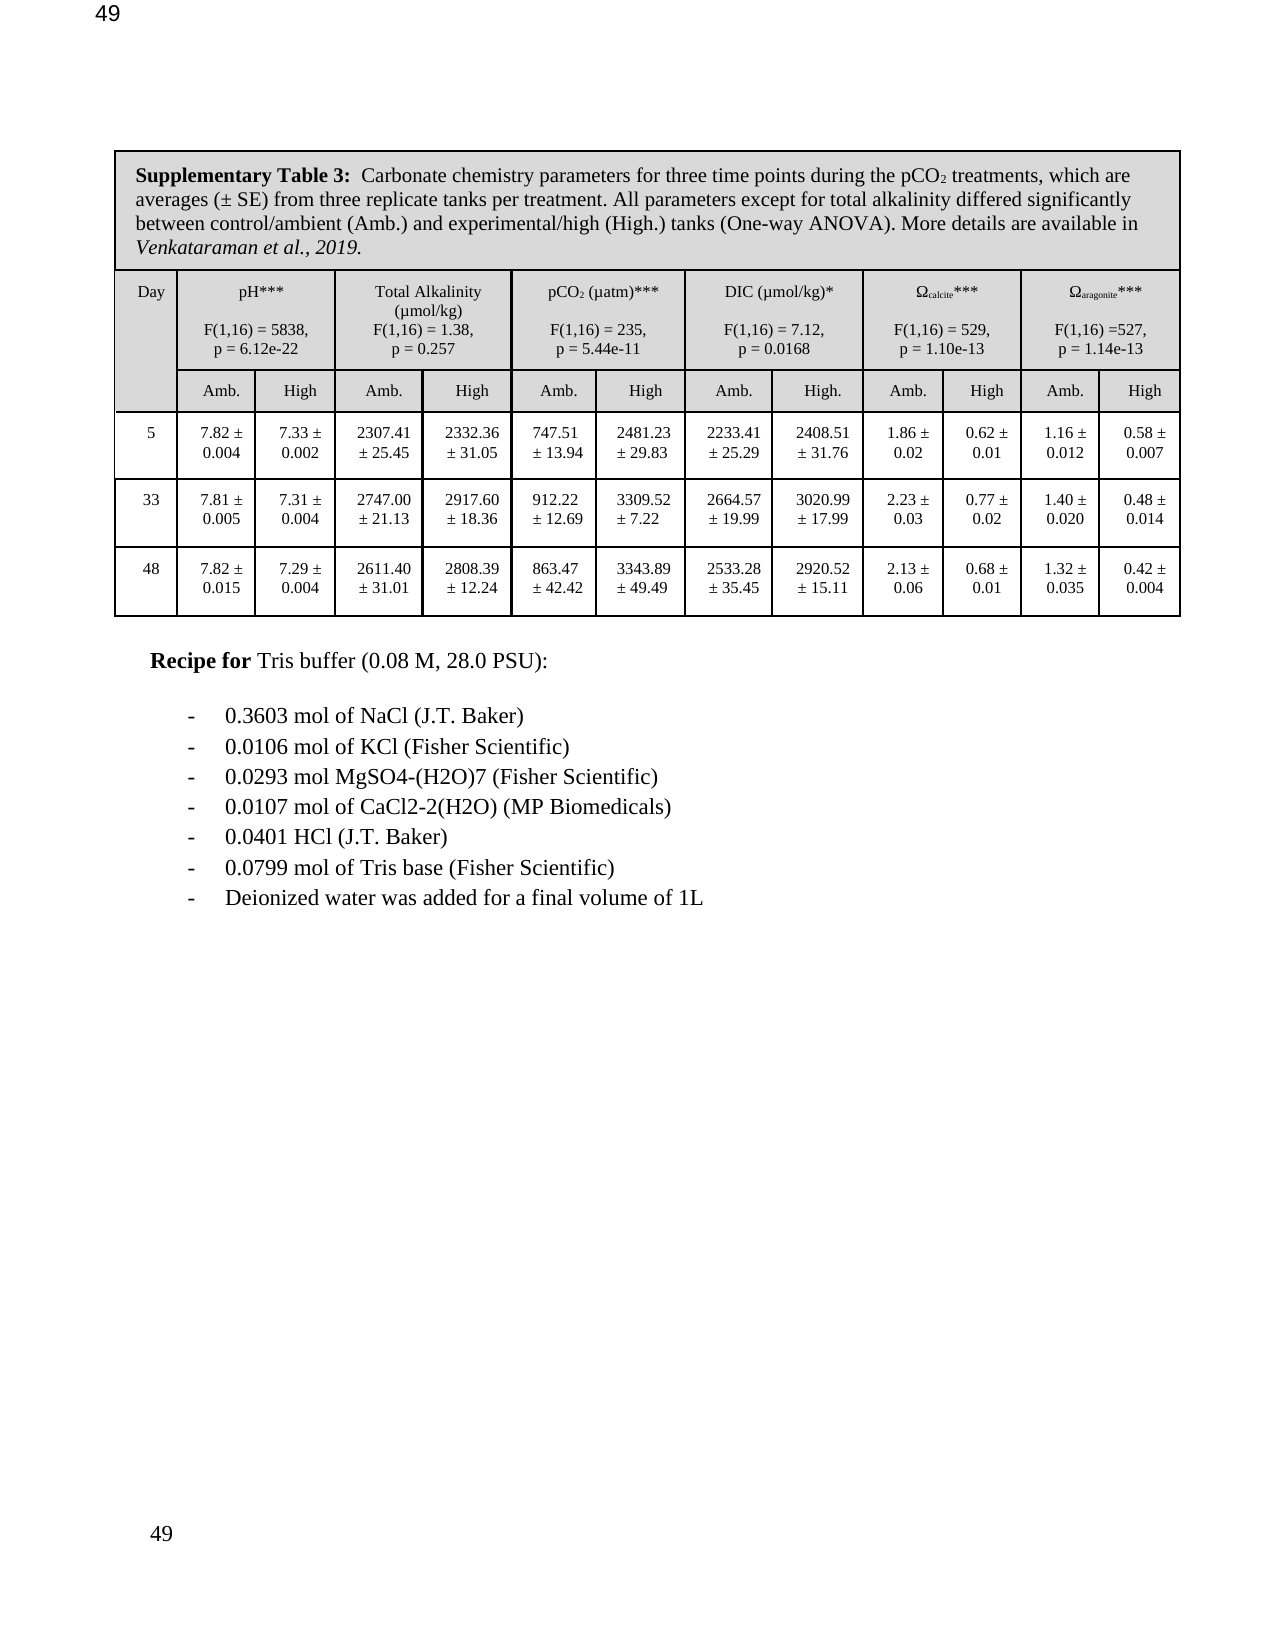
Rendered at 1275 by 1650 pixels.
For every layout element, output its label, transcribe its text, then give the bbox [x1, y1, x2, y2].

table_cell 3020.99 ± 17.99 [773, 480, 862, 546]
table_cell 2533.28 ± 35.45 [686, 548, 771, 615]
list 0.0107 mol of CaCl2-2(H2O) (MP Biomedicals) [187, 793, 1125, 819]
table_cell High [424, 371, 510, 411]
table_cell 2.13 ± 0.06 [864, 548, 942, 615]
table_cell 7.82 ± 0.004 [178, 413, 254, 477]
table_cell 912.22 ± 12.69 [513, 480, 595, 546]
list Deionized water was added for a final volume of 1L [187, 884, 1125, 910]
table_cell 2611.40 ± 31.01 [336, 548, 421, 615]
table_cell Day [115, 271, 176, 411]
table_cell 1.86 ± 0.02 [864, 413, 942, 477]
table_cell 2747.00 ± 21.13 [336, 480, 421, 546]
text Recipe for Tris buffer (0.08 M, 28.0 PSU): [150, 647, 1125, 674]
table_cell Total Alkalinity (µmol/kg) F(1,16) = 1.38, p = 0.257 [336, 271, 510, 369]
table_cell 48 [116, 548, 176, 615]
table_cell 2.23 ± 0.03 [864, 480, 942, 546]
table_cell 7.82 ± 0.015 [178, 548, 254, 615]
table_cell 2233.41 ± 25.29 [686, 413, 771, 477]
table_cell 2408.51 ± 31.76 [773, 413, 862, 477]
table_cell Amb. [1022, 371, 1098, 411]
table_cell 3343.89 ± 49.49 [597, 548, 684, 615]
table_cell 2307.41 ± 25.45 [336, 413, 421, 477]
table_cell 0.68 ± 0.01 [944, 548, 1020, 615]
table_cell 7.33 ± 0.002 [256, 413, 334, 477]
table_cell Amb. [686, 371, 771, 411]
table_cell Amb. [336, 371, 421, 411]
list 0.0106 mol of KCl (Fisher Scientific) [187, 733, 1125, 759]
list 0.3603 mol of NaCl (J.T. Baker) [187, 702, 1125, 729]
table_cell DIC (µmol/kg)* F(1,16) = 7.12, p = 0.0168 [686, 271, 862, 369]
table_cell High [256, 371, 334, 411]
table_cell High [597, 371, 684, 411]
table_cell 2808.39 ± 12.24 [424, 548, 510, 615]
table_cell 2917.60 ± 18.36 [424, 480, 510, 546]
table_header Supplementary Table 3: Carbonate chemistry parameters for three time points during the pCO2 treatments, which are averages (± SE) from three replicate tanks per treatment. All parameters except for total alkalinity differed significantly between control/ambient (Amb.) and experimental/high (High.) tanks (One-way ANOVA). More details are available in Venkataraman et al., 2019. [116, 152, 1179, 269]
list 0.0293 mol MgSO4-(H2O)7 (Fisher Scientific) [187, 763, 1125, 789]
table_cell Amb. [178, 371, 254, 411]
table_cell 1.16 ± 0.012 [1022, 413, 1098, 477]
table_cell 7.29 ± 0.004 [256, 548, 334, 615]
table_cell 863.47 ± 42.42 [513, 548, 595, 615]
table_cell 7.81 ± 0.005 [178, 480, 254, 546]
table_cell 0.48 ± 0.014 [1100, 480, 1179, 546]
table_cell Ωcalcite*** F(1,16) = 529, p = 1.10e-13 [864, 271, 1020, 369]
table_cell 0.58 ± 0.007 [1100, 413, 1179, 477]
table_cell Amb. [864, 371, 942, 411]
table_cell 0.42 ± 0.004 [1100, 548, 1179, 615]
table_cell High [944, 371, 1020, 411]
list 0.0799 mol of Tris base (Fisher Scientific) [187, 853, 1125, 880]
table_cell 2920.52 ± 15.11 [773, 548, 862, 615]
table_cell Amb. [513, 371, 595, 411]
table_cell 1.32 ± 0.035 [1022, 548, 1098, 615]
table_cell Ωaragonite*** F(1,16) =527, p = 1.14e-13 [1022, 271, 1179, 369]
table_cell 0.62 ± 0.01 [944, 413, 1020, 477]
table_cell 33 [116, 480, 176, 546]
table_cell 3309.52 ± 7.22 [597, 480, 684, 546]
table_cell High [1100, 371, 1179, 411]
table_cell 2481.23 ± 29.83 [597, 413, 684, 477]
table_cell 0.77 ± 0.02 [944, 480, 1020, 546]
table_cell High. [773, 371, 862, 411]
table_cell pCO2 (µatm)*** F(1,16) = 235, p = 5.44e-11 [513, 271, 684, 369]
table_cell 7.31 ± 0.004 [256, 480, 334, 546]
table_cell 5 [115, 411, 176, 477]
table_cell 2332.36 ± 31.05 [424, 413, 510, 477]
table_cell pH*** F(1,16) = 5838, p = 6.12e-22 [178, 271, 334, 369]
list 0.0401 HCl (J.T. Baker) [187, 823, 1125, 850]
table_cell 2664.57 ± 19.99 [686, 480, 771, 546]
table_cell 747.51 ± 13.94 [513, 413, 595, 477]
table_cell 1.40 ± 0.020 [1022, 480, 1098, 546]
